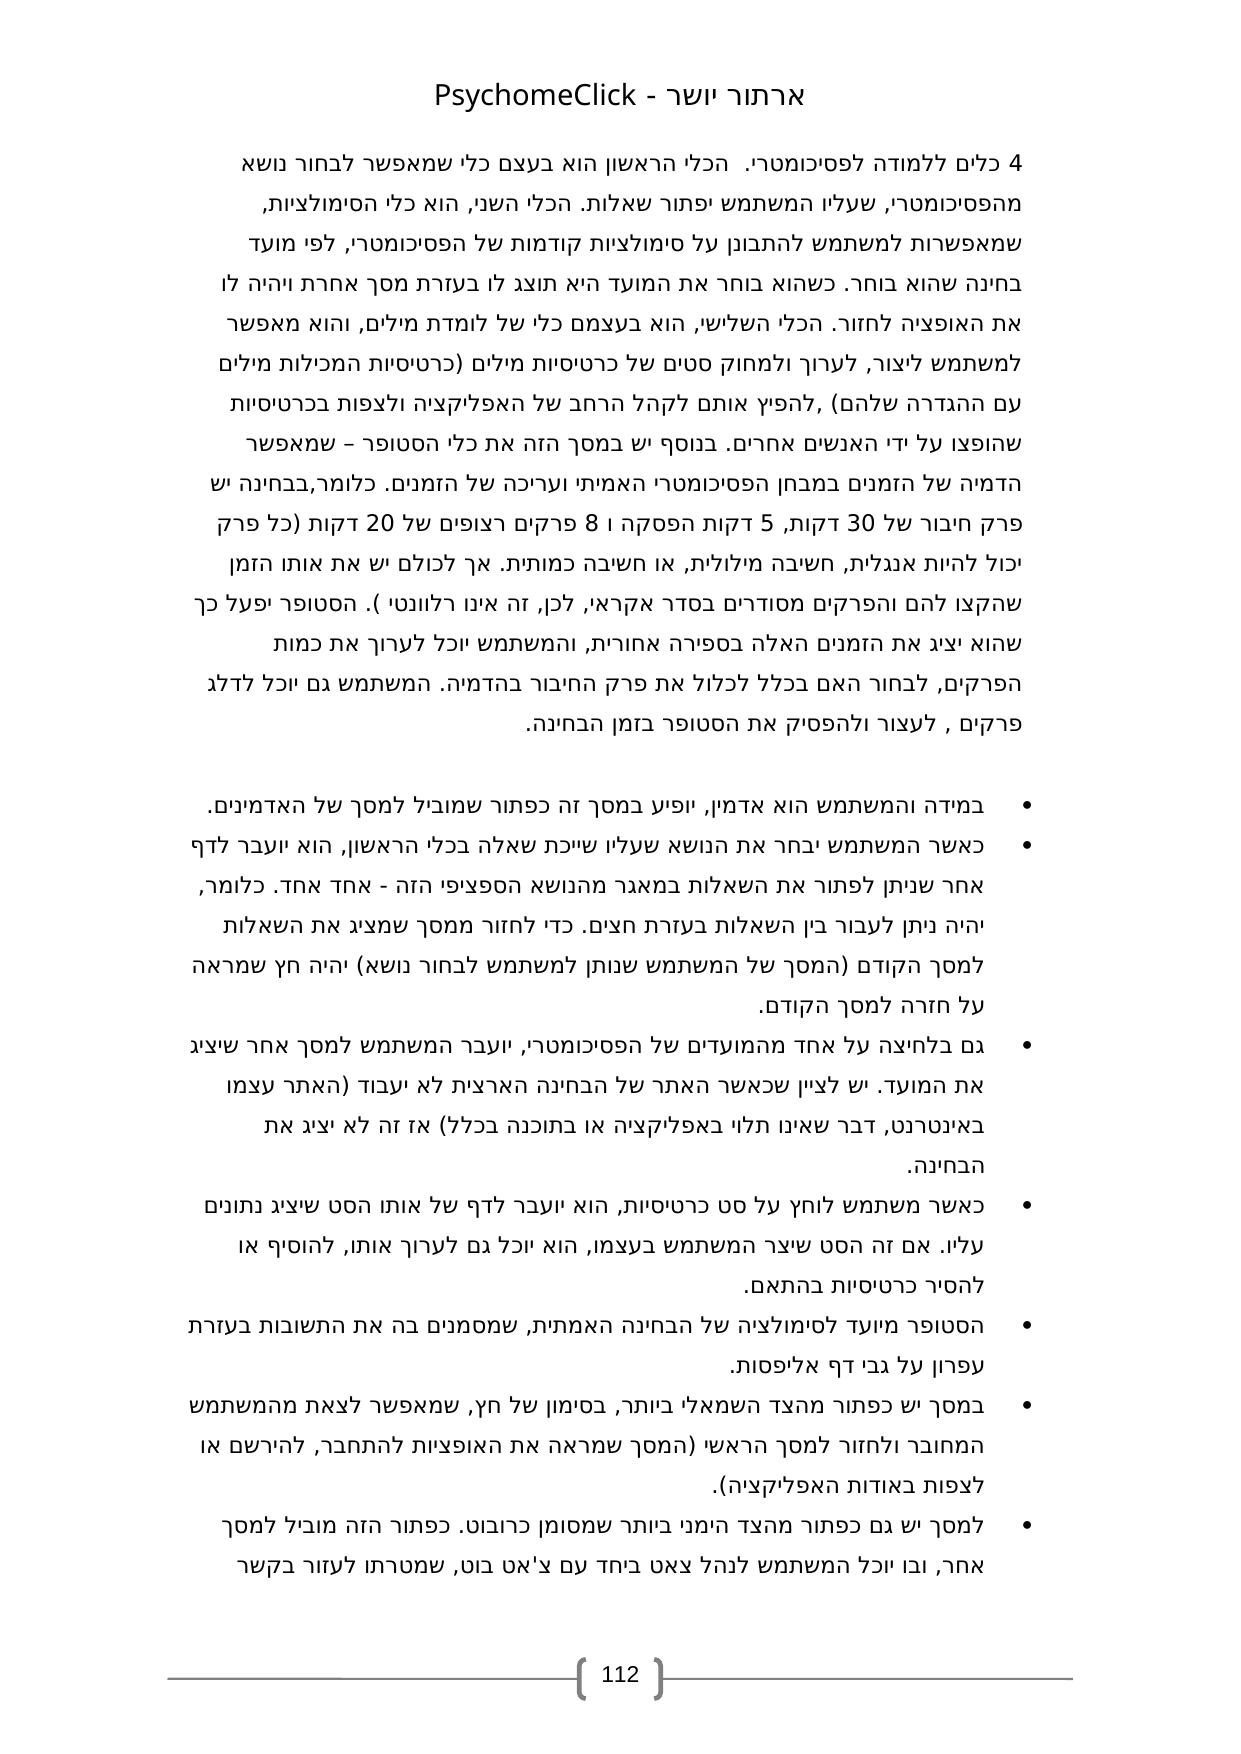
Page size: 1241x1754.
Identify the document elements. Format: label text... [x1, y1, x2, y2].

list במסך יש כפתור מהצד השמאלי ביותר, בסימון של חץ, שמאפשר לצאת מהמשתמש המחובר ולחזור למסך הראשי (המסך שמראה את האופציות להתחבר, להירשם או לצפות באודות האפליקציה). [187, 1392, 1023, 1499]
list במידה והמשתמש הוא אדמין, יופיע במסך זה כפתור שמוביל למסך של האדמינים. [187, 792, 1023, 819]
list הסטופר מיועד לסימולציה של הבחינה האמתית, שמסמנים בה את התשובות בעזרת עפרון על גבי דף אליפסות. [187, 1312, 1023, 1379]
list גם בלחיצה על אחד מהמועדים של הפסיכומטרי, יועבר המשתמש למסך אחר שיציג את המועד. יש לציין שכאשר האתר של הבחינה הארצית לא יעבוד (האתר עצמו באינטרנט, דבר שאינו תלוי באפליקציה או בתוכנה בכלל) אז זה לא יציג את הבחינה. [187, 1032, 1023, 1179]
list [187, 1512, 1023, 1579]
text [187, 150, 1023, 737]
list כאשר משתמש לוחץ על סט כרטיסיות, הוא יועבר לדף של אותו הסט שיציג נתונים עליו. אם זה הסט שיצר המשתמש בעצמו, הוא יוכל גם לערוך אותו, להוסיף או להסיר כרטיסיות בהתאם. [187, 1192, 1023, 1299]
list כאשר המשתמש יבחר את הנושא שעליו שייכת שאלה בכלי הראשון, הוא יועבר לדף אחר שניתן לפתור את השאלות במאגר מהנושא הספציפי הזה - אחד אחד. כלומר, יהיה ניתן לעבור בין השאלות בעזרת חצים. כדי לחזור ממסך שמציג את השאלות למסך הקודם (המסך של המשתמש שנותן למשתמש לבחור נושא) יהיה חץ שמראה על חזרה למסך הקודם. [187, 832, 1023, 1019]
